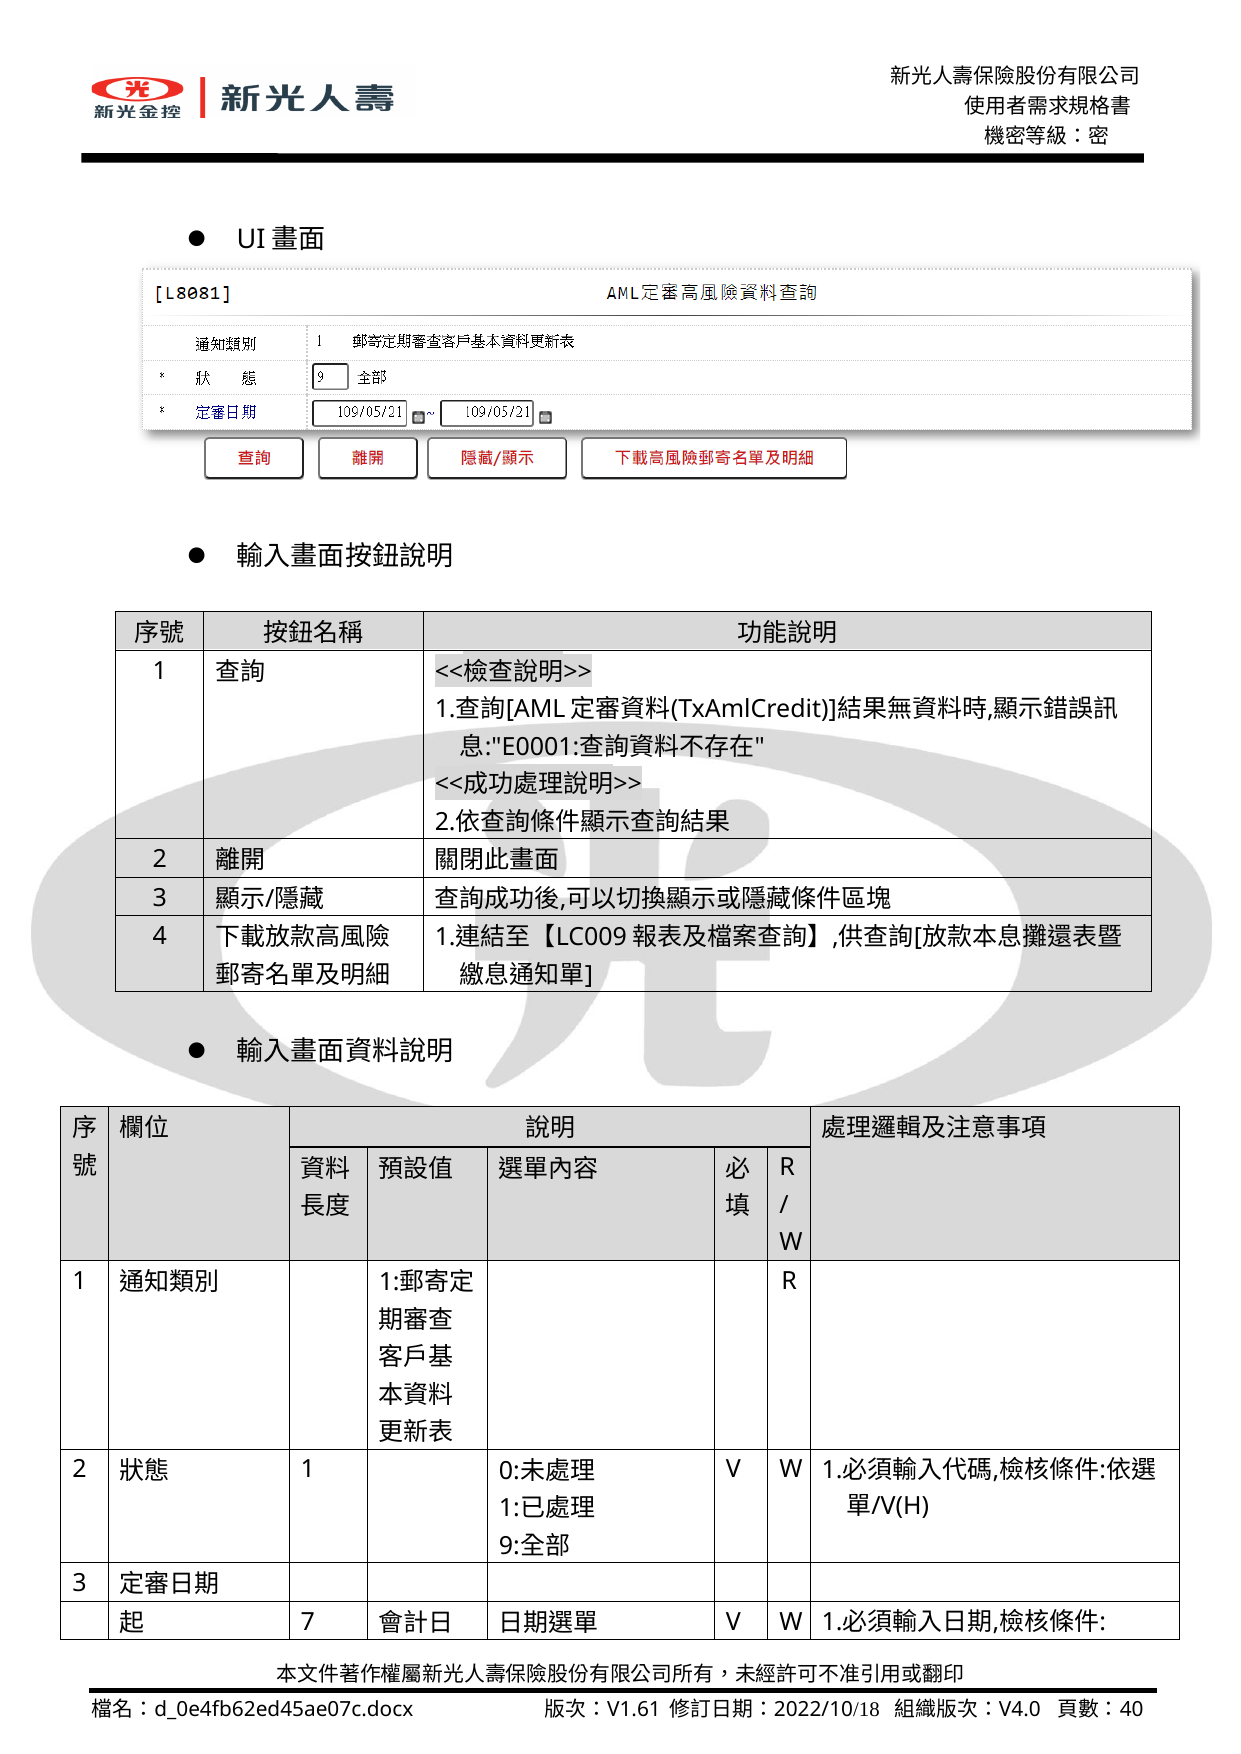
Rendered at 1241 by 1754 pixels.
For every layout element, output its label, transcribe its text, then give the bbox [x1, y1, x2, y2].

picture [91, 61, 417, 118]
table_cell [715, 1261, 767, 1448]
list UI畫面 [186, 217, 1152, 257]
table_cell 3 [61, 1563, 108, 1601]
table_cell [811, 1261, 1179, 1448]
table_cell 定審日期 [109, 1563, 289, 1601]
table_cell [715, 1563, 767, 1601]
table_cell 關閉此畫面 [424, 839, 1151, 877]
table_cell W [768, 1602, 810, 1639]
table_cell 1.必須輸入代碼,檢核條件:依選單/V(H) [811, 1450, 1179, 1562]
table_cell 預設值 [368, 1148, 487, 1260]
table_cell 2 [61, 1450, 108, 1562]
table_cell [368, 1450, 487, 1562]
table_cell [488, 1563, 714, 1601]
table_cell 離開 [204, 839, 423, 877]
table_cell 必填 [715, 1148, 767, 1260]
table_header 說明 [290, 1107, 810, 1146]
table_header 按鈕名稱 [204, 612, 423, 649]
table_cell 選單內容 [488, 1148, 714, 1260]
table_header 序號 [61, 1107, 108, 1260]
table_cell [61, 1602, 108, 1639]
list 輸入畫面按鈕說明 [186, 534, 1152, 573]
table_cell 日期選單 [488, 1602, 714, 1639]
table_cell [488, 1261, 714, 1448]
table_cell 2 [116, 839, 203, 877]
table_cell 狀態 [109, 1450, 289, 1562]
table_cell 0:未處理 1:已處理 9:全部 [488, 1450, 714, 1562]
table_header 功能說明 [424, 612, 1151, 649]
picture [137, 259, 1201, 480]
table_cell 7 [290, 1602, 367, 1639]
table_header 欄位 [109, 1107, 289, 1260]
table_cell 查詢成功後,可以切換顯示或隱藏條件區塊 [424, 878, 1151, 915]
table_cell [368, 1563, 487, 1601]
table_cell 1 [61, 1261, 108, 1448]
table_header 序號 [116, 612, 203, 649]
table_cell <<檢查說明>> 1.查詢[AML定審資料(TxAmlCredit)]結果無資料時,顯示錯誤訊息:"E0001:查詢資料不存在" <<成功處理說明>> 2.依查詢條件顯示查詢結果 [424, 651, 1151, 838]
list 輸入畫面資料說明 [186, 1029, 1152, 1068]
table_cell 資料長度 [290, 1148, 367, 1260]
table_cell 3 [116, 878, 203, 915]
picture [25, 713, 1215, 1166]
table_cell 通知類別 [109, 1261, 289, 1448]
table_cell [290, 1261, 367, 1448]
table_cell 1.連結至【LC009報表及檔案查詢】,供查詢[放款本息攤還表暨繳息通知單] [424, 916, 1151, 991]
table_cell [811, 1602, 1179, 1639]
table_cell 會計日 [368, 1602, 487, 1639]
table_cell V [715, 1450, 767, 1562]
table_cell [768, 1563, 810, 1601]
table_cell 起 [109, 1602, 289, 1639]
table_cell 1 [116, 651, 203, 838]
table_cell V [715, 1602, 767, 1639]
table_cell 1 [290, 1450, 367, 1562]
table_cell [811, 1563, 1179, 1601]
table_cell R [768, 1261, 810, 1448]
table_cell 4 [116, 916, 203, 991]
table_header 處理邏輯及注意事項 [811, 1107, 1179, 1260]
table_cell R/W [768, 1148, 810, 1260]
table_cell W [768, 1450, 810, 1562]
table_cell 顯示/隱藏 [204, 878, 423, 915]
table_cell 下載放款高風險郵寄名單及明細 [204, 916, 423, 991]
table_cell 查詢 [204, 651, 423, 838]
table_cell [290, 1563, 367, 1601]
